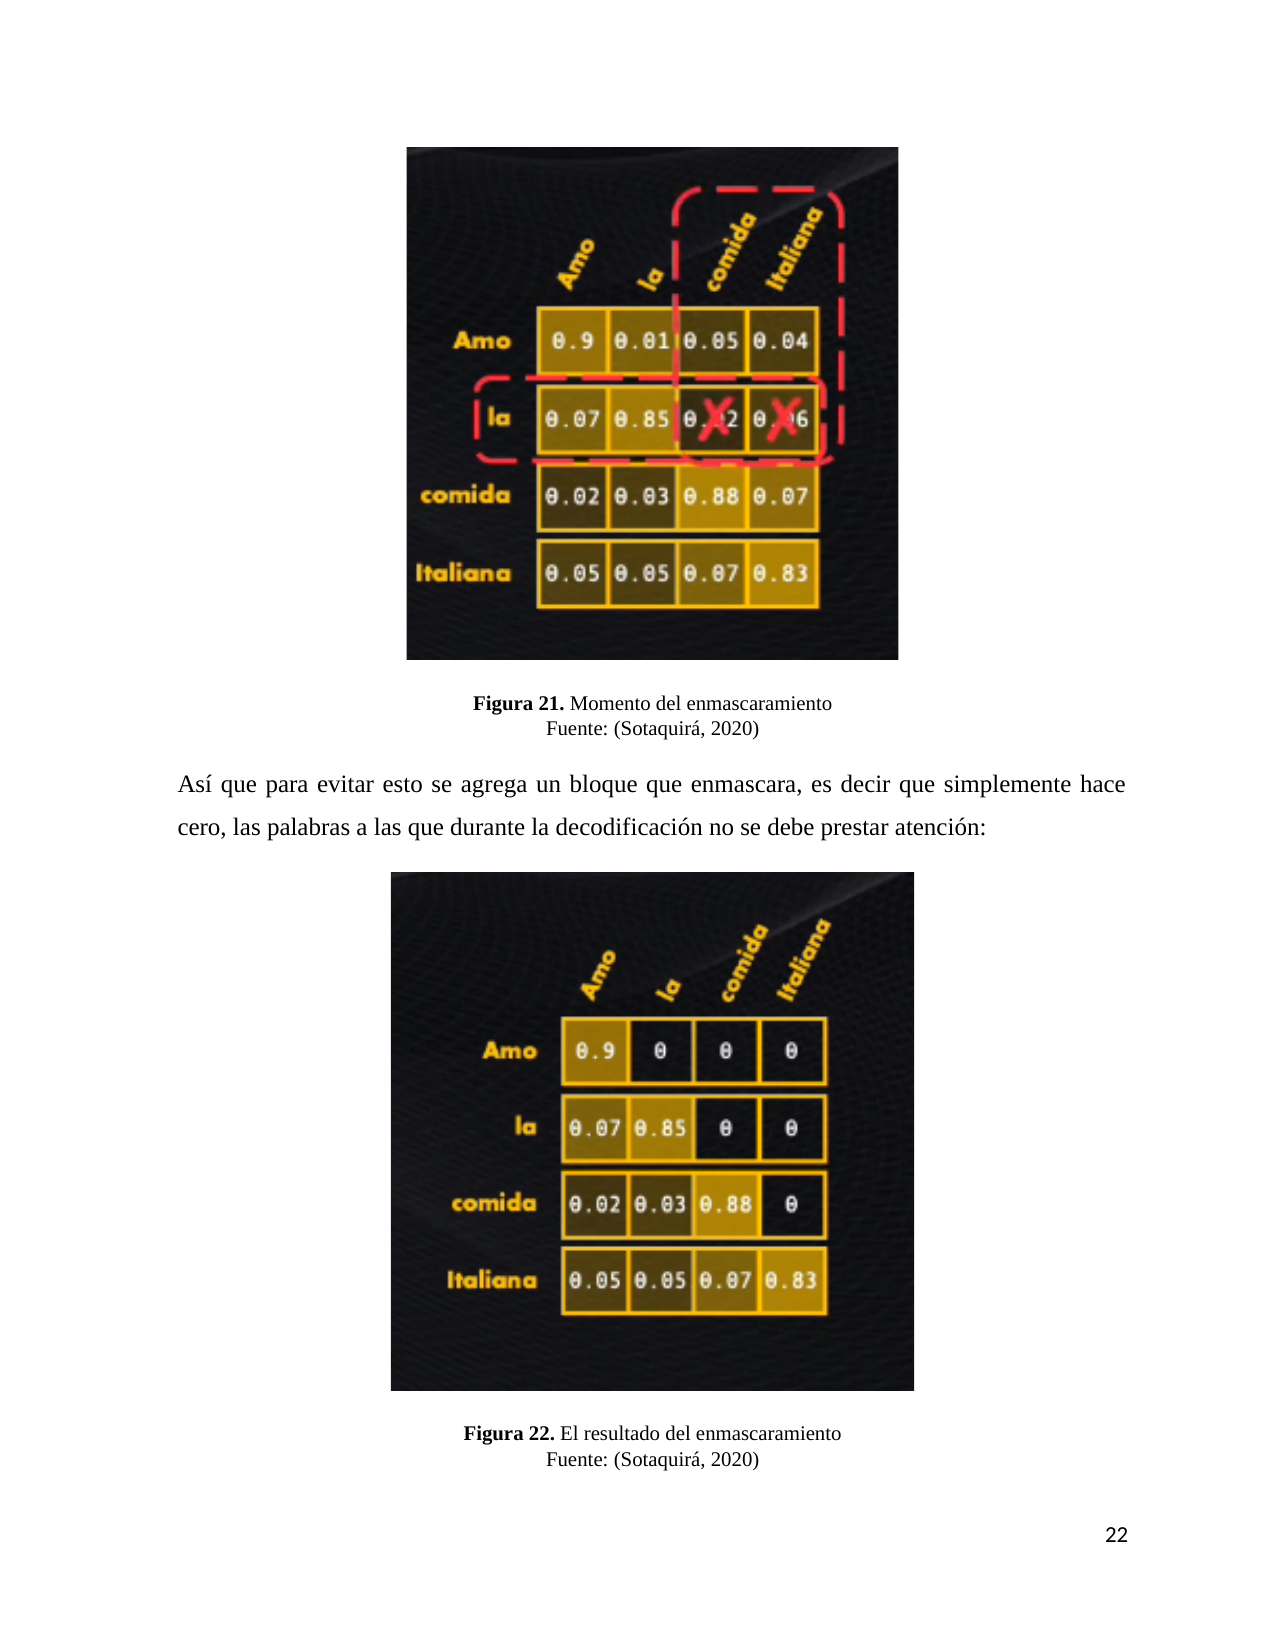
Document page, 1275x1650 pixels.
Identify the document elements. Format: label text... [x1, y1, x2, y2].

list Fuente: [177, 716, 1128, 740]
text Figura 22. El resultado del enmascaramiento [177, 1421, 1128, 1445]
picture [390, 872, 915, 1391]
text Así que para evitar esto se agrega un bloque que enmascara, es decir que simplemente hace cero, las palabras a las que durante la decodificación no se debe prestar atención: [177, 769, 1128, 841]
list Fuente: [177, 1447, 1128, 1471]
text Figura 21. Momento del enmascaramiento [177, 690, 1128, 714]
picture [406, 147, 899, 660]
